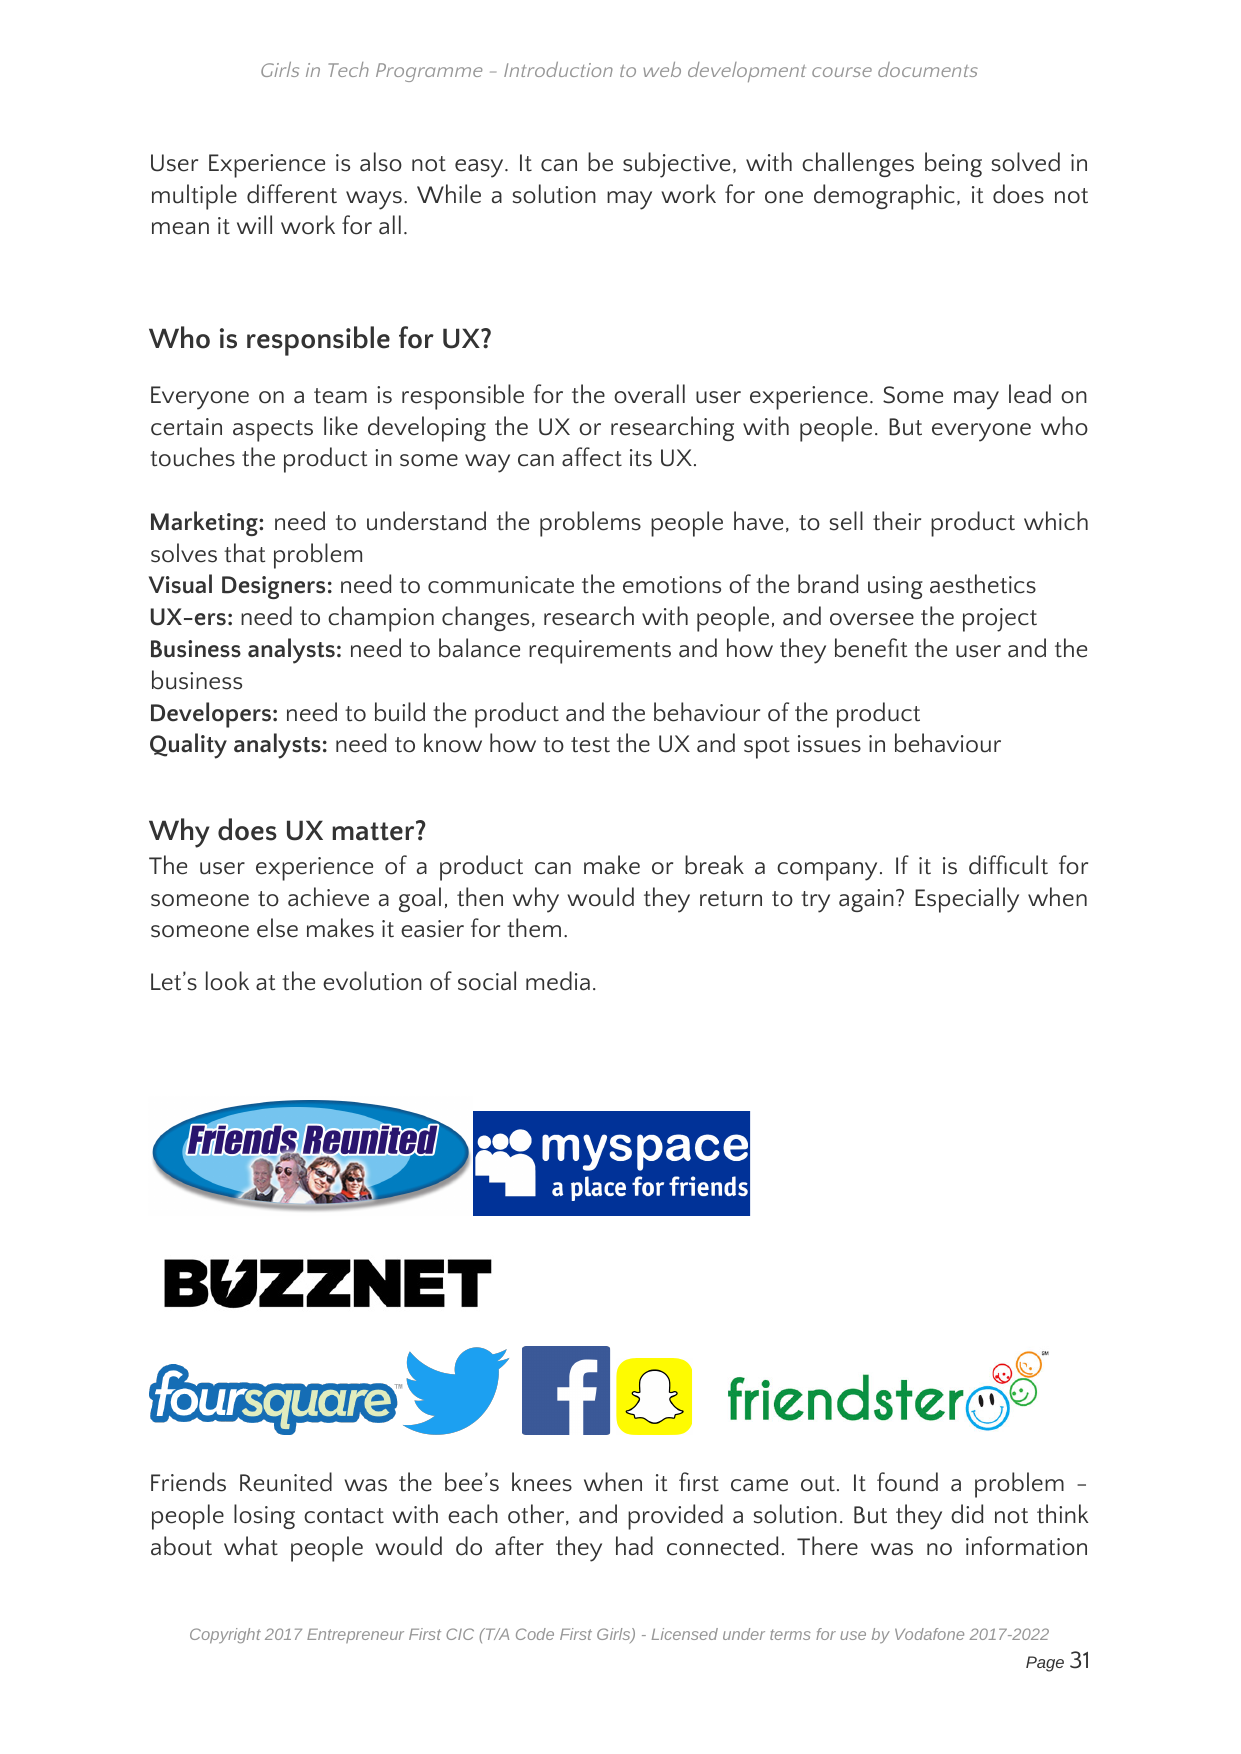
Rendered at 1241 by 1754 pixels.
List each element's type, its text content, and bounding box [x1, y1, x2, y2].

text The user experience of a product can make or break a company. If it is difficult for someone to achieve a goal, then why would they return to try again? Especially when someone else makes it easier for them. [148, 853, 1090, 944]
text Marketing: need to understand the problems people have, to sell their product which solves that problem [148, 509, 1090, 568]
subtitle Who is responsible for UX? [148, 324, 1090, 356]
text User Experience is also not easy. It can be subjective, with challenges being solved in multiple different ways. While a solution may work for one demographic, it does not mean it will work for all. [148, 150, 1090, 241]
subtitle Why does UX matter? [148, 816, 1090, 848]
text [148, 1470, 1090, 1562]
text Quality analysts: need to know how to test the UX and spot issues in behaviour [148, 731, 1090, 759]
text Everyone on a team is responsible for the overall user experience. Some may lead on certain aspects like developing the UX or researching with people. But everyone who touches the product in some way can affect its UX. [148, 382, 1090, 473]
picture [148, 1347, 510, 1435]
text Developers: need to build the product and the behaviour of the product [148, 700, 1090, 727]
text UX-ers: need to champion changes, research with people, and oversee the project [148, 604, 1090, 632]
picture [616, 1346, 1082, 1435]
text Business analysts: need to balance requirements and how they benefit the user and the business [148, 636, 1090, 696]
picture [150, 1219, 501, 1343]
text Visual Designers: need to communicate the emotions of the brand using aesthetics [148, 573, 1090, 600]
text Let’s look at the evolution of social media. [148, 969, 1090, 997]
picture [148, 1096, 751, 1216]
picture [522, 1346, 611, 1435]
